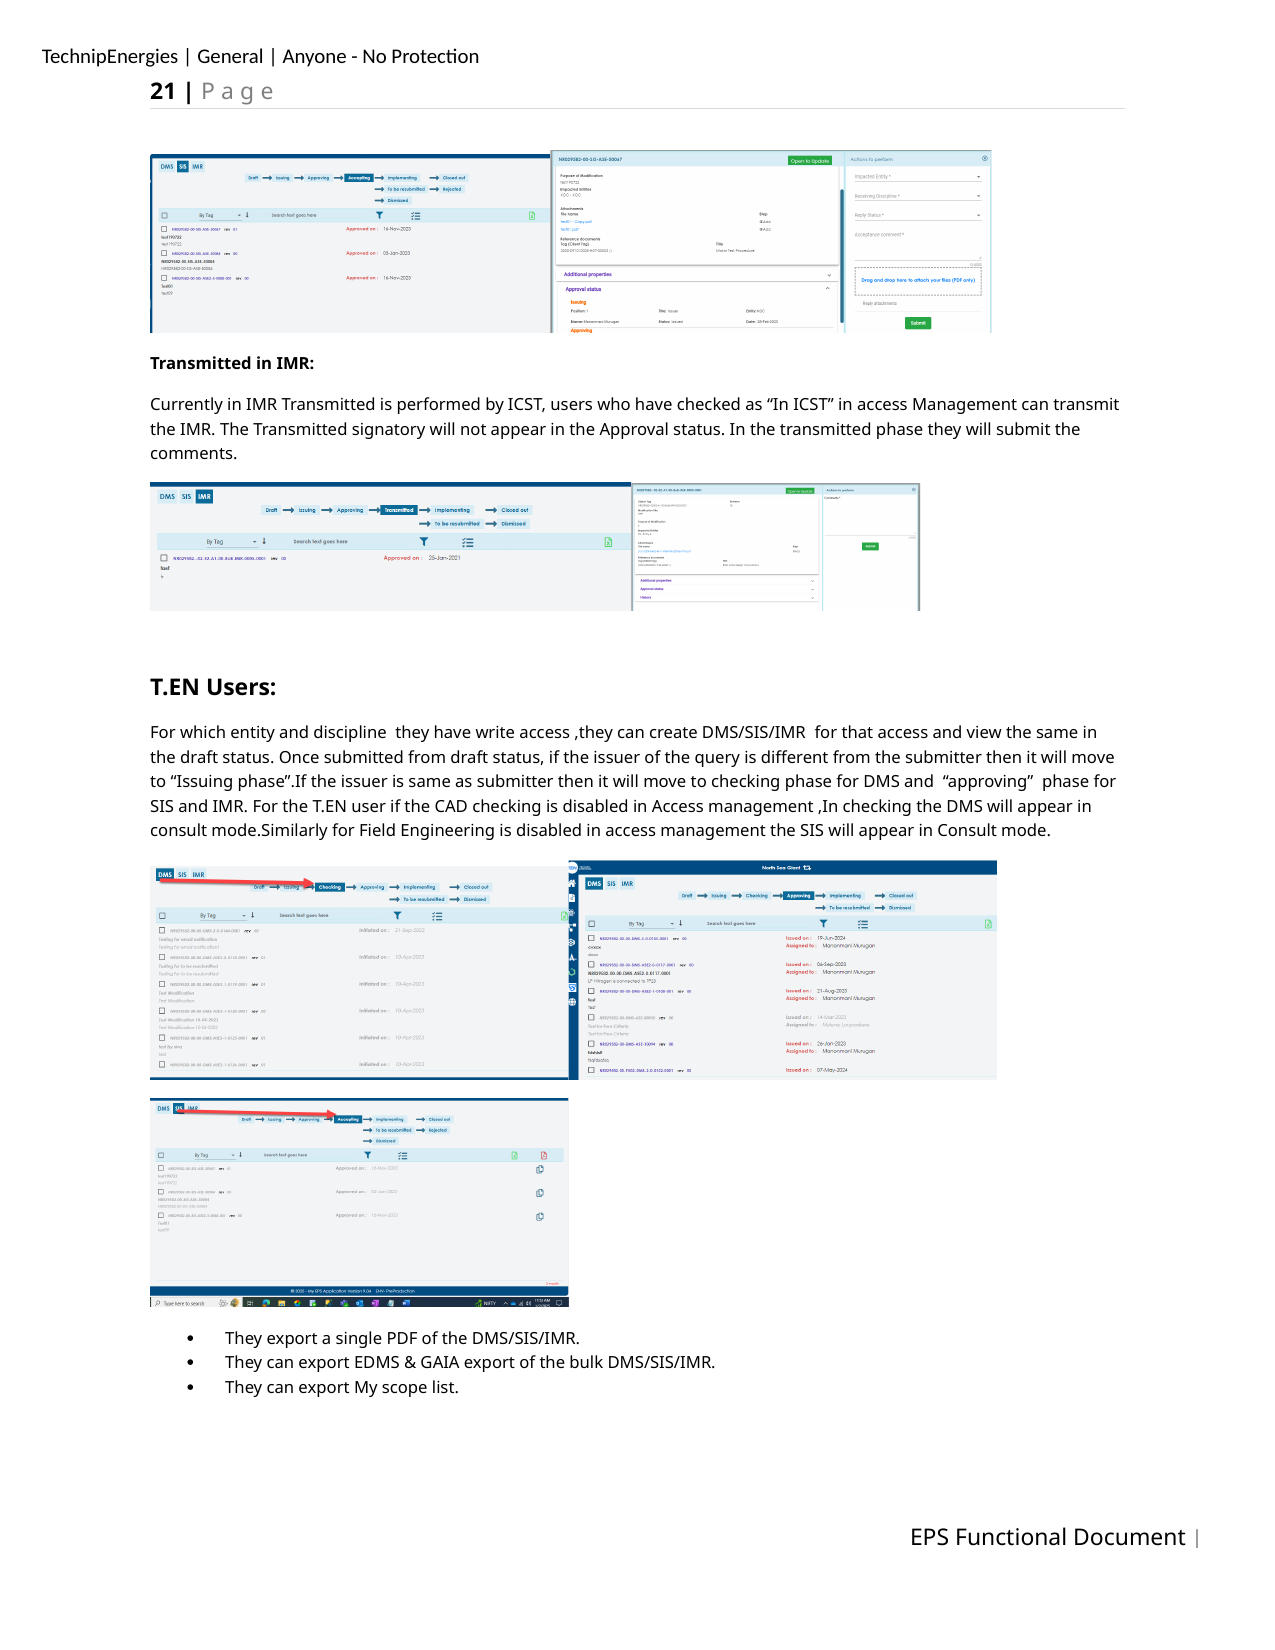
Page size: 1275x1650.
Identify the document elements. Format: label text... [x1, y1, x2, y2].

picture [150, 860, 997, 1080]
text For which entity and discipline they have write access ,they can create DMS/SIS/IMR for that access and view the same in the draft status. Once submitted from draft status, if the issuer of the query is different from the submitter then it will move to “Issuing phase”.If the issuer is same as submitter then it will move to checking phase for DMS and “approving” phase for SIS and IMR. For the T.EN user if the CAD checking is disabled in Access management ,In checking the DMS will appear in consult mode.Similarly for Field Engineering is disabled in access management the SIS will appear in Consult mode. [150, 721, 1125, 842]
text T.EN Users: [150, 671, 1125, 702]
list They can export EDMS & GAIA export of the bulk DMS/SIS/IMR. [187, 1351, 1125, 1373]
text Transmitted in IMR: [150, 351, 1125, 374]
list They can export My scope list. [187, 1375, 1125, 1398]
picture [150, 482, 921, 611]
picture [150, 1098, 569, 1307]
text Currently in IMR Transmitted is performed by ICST, users who have checked as “In ICST” in access Management can transmit the IMR. The Transmitted signatory will not appear in the Approval status. In the transmitted phase they will submit the comments. [150, 393, 1125, 464]
picture [150, 150, 992, 333]
list They export a single PDF of the DMS/SIS/IMR. [187, 1326, 1125, 1349]
